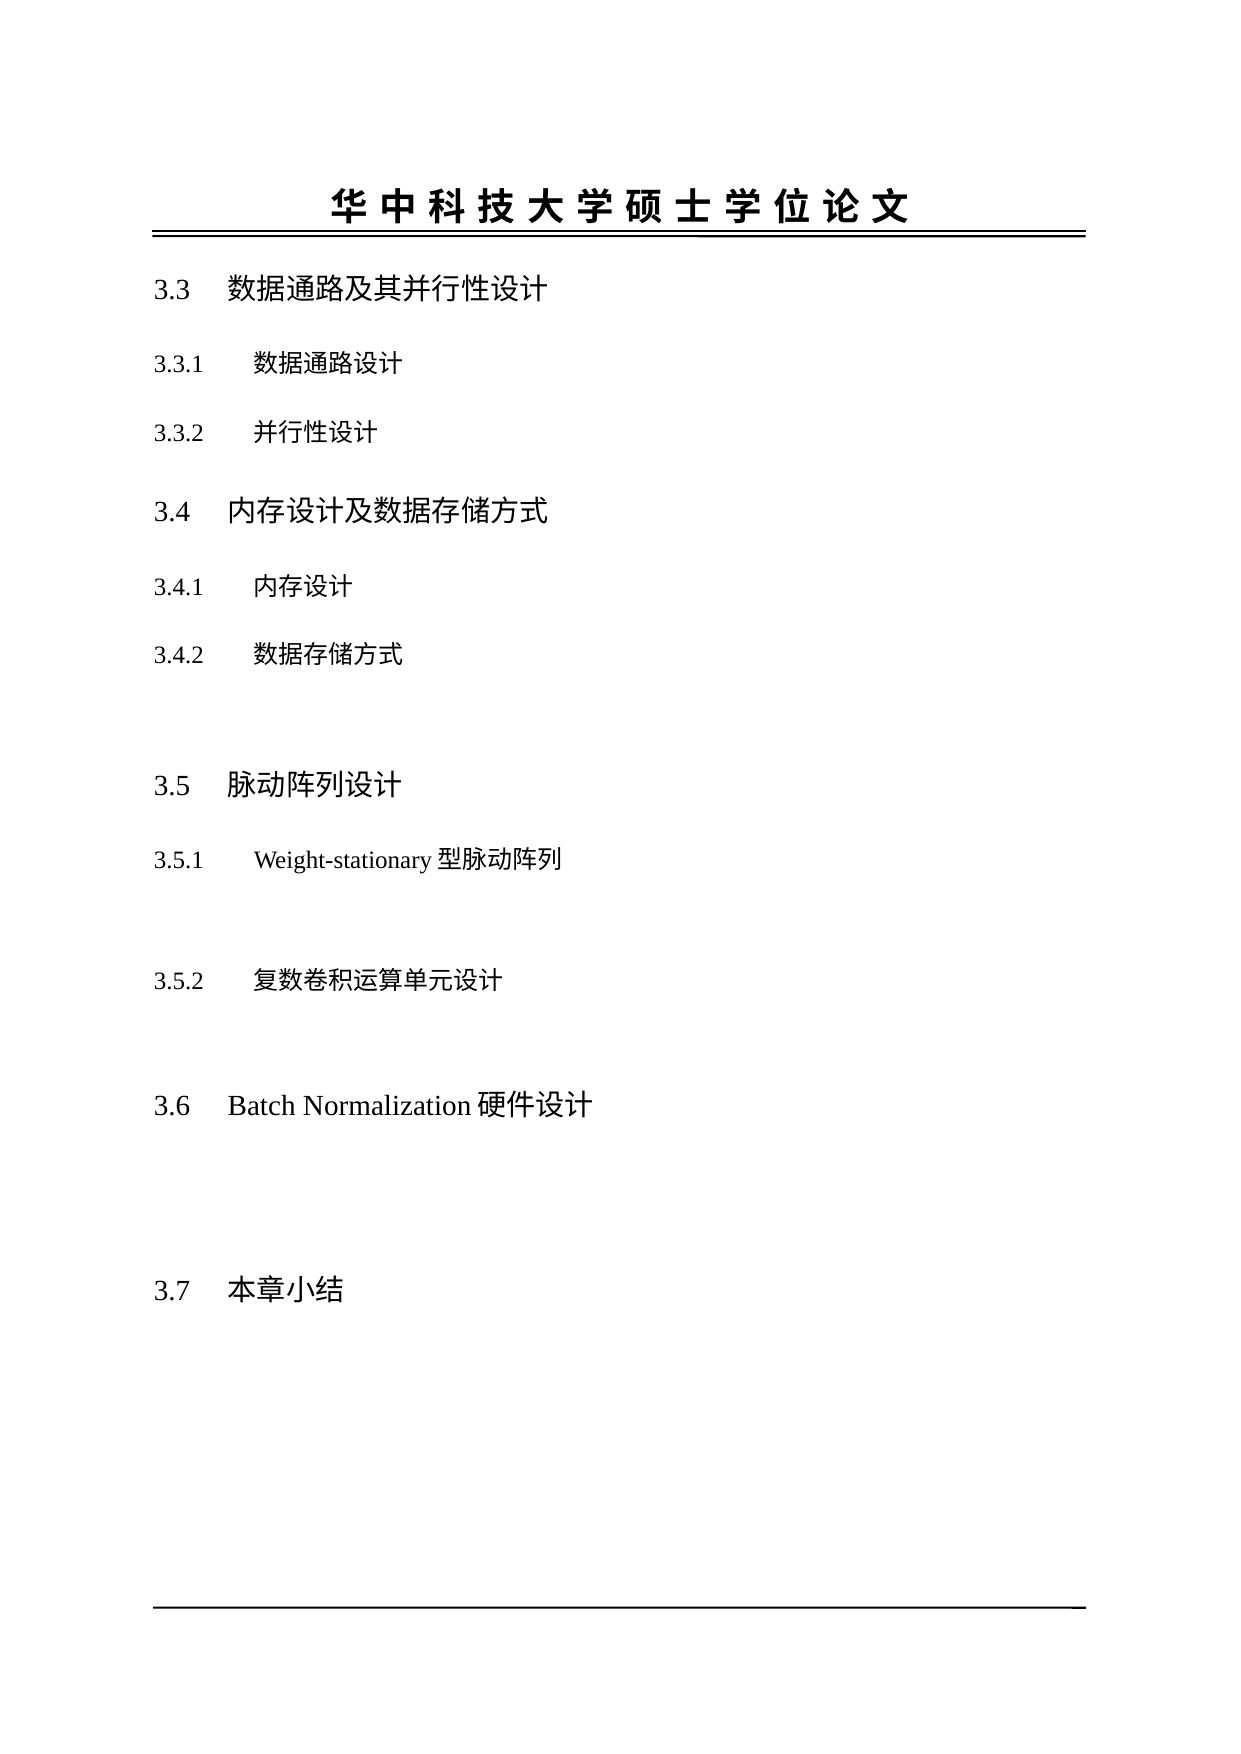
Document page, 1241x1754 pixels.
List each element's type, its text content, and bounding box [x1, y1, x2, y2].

subtitle 数据通路设计 [153, 344, 1087, 380]
subtitle 内存设计 [153, 566, 1087, 602]
subtitle 脉动阵列设计 [153, 762, 1087, 804]
subtitle 数据存储方式 [153, 635, 1087, 671]
subtitle 本章小结 [153, 1267, 1087, 1309]
subtitle 数据通路及其并行性设计 [153, 266, 1087, 308]
subtitle Batch Normalization硬件设计 [153, 1081, 1087, 1124]
subtitle 并行性设计 [153, 413, 1087, 449]
subtitle Weight-stationary型脉动阵列 [153, 840, 1087, 876]
subtitle 内存设计及数据存储方式 [153, 488, 1087, 530]
subtitle 复数卷积运算单元设计 [153, 960, 1087, 996]
